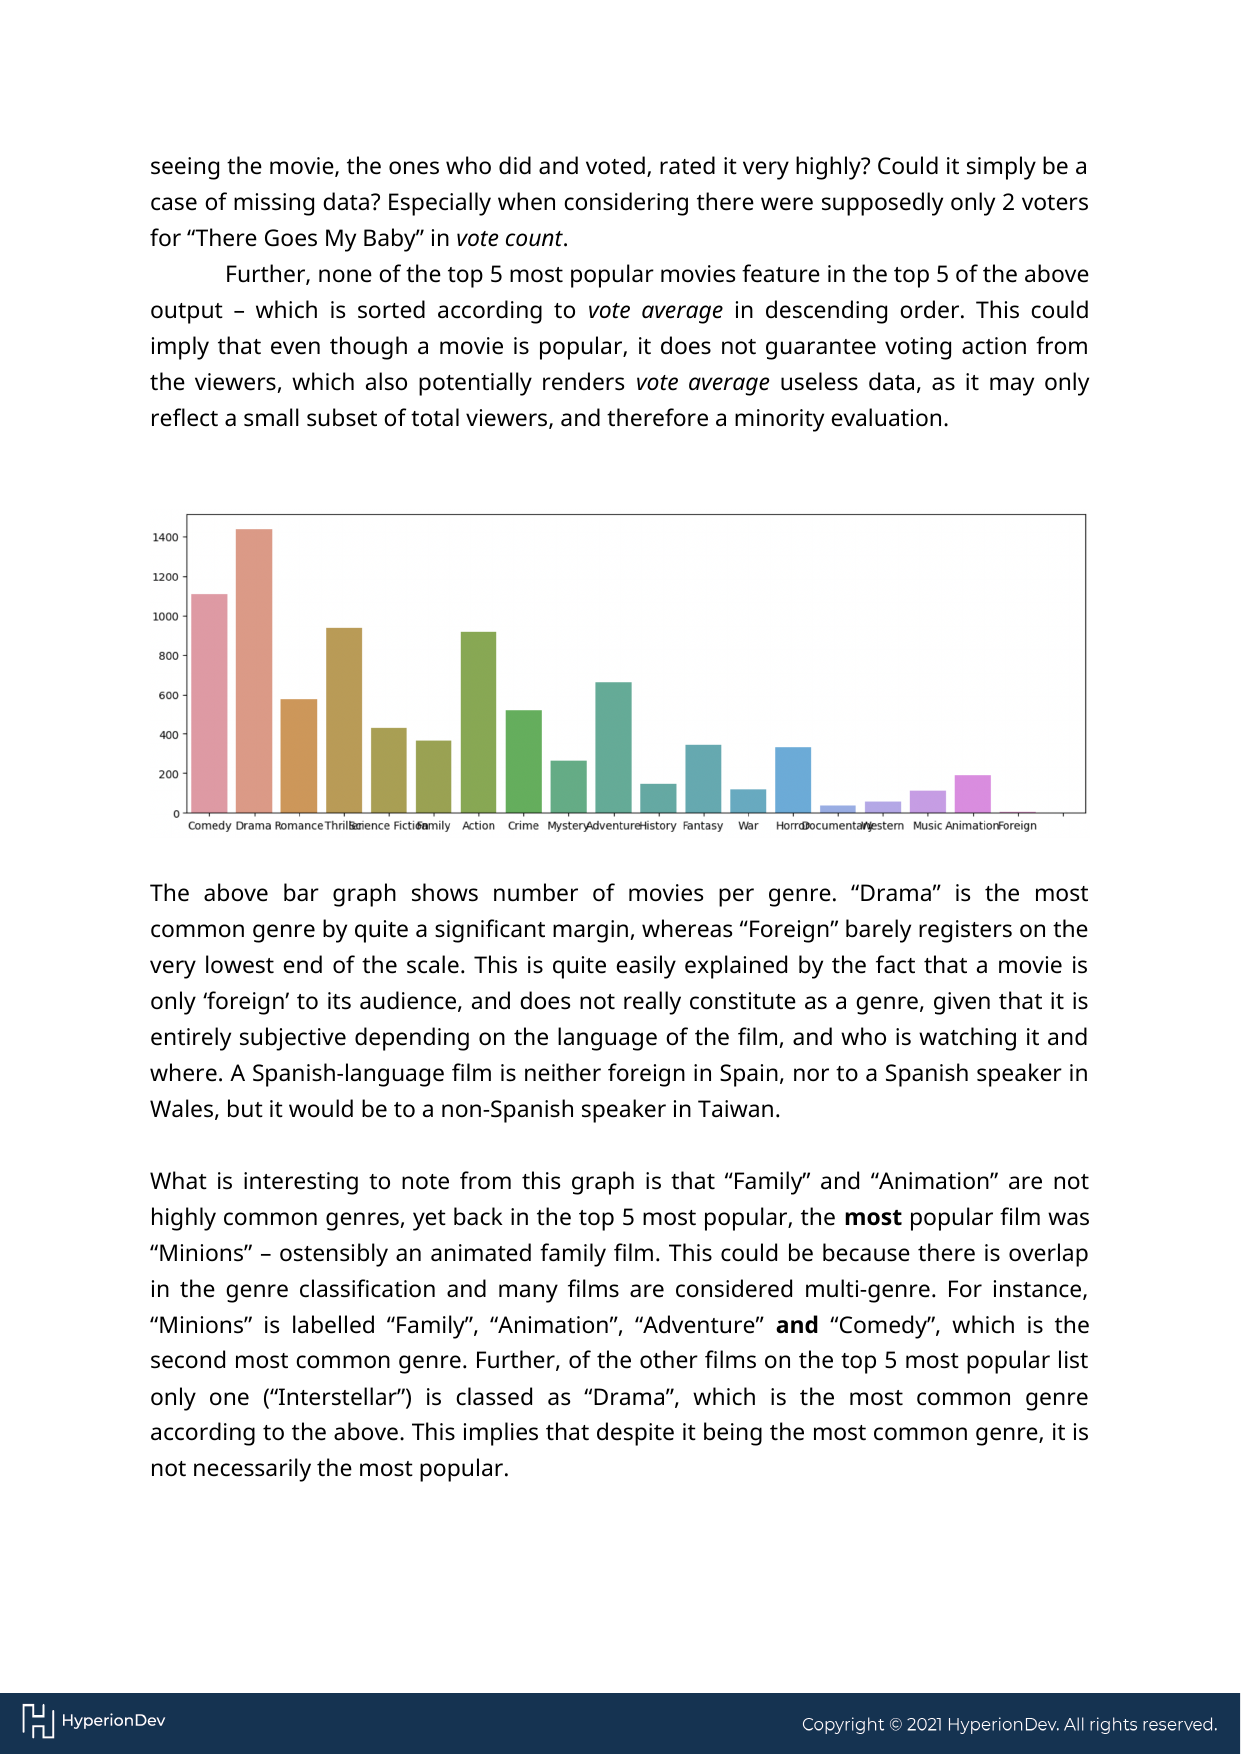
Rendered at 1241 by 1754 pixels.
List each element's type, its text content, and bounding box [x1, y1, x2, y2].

picture [0, 1693, 1241, 1754]
picture [150, 509, 1091, 838]
text Further, none of the top 5 most popular movies feature in the top 5 of the above output – which is sorted according to vote average in descending order. This could imply that even though a movie is popular, it does not guarantee voting action from the viewers, which also potentially renders vote average useless data, as it may only reflect a small subset of total viewers, and therefore a minority evaluation. [150, 258, 1090, 433]
text What is interesting to note from this graph is that “Family” and “Animation” are not highly common genres, yet back in the top 5 most popular, the most popular film was “Minions” – ostensibly an animated family film. This could be because there is overlap in the genre classification and many films are considered multi-genre. For instance, “Minions” is labelled “Family”, “Animation”, “Adventure” and “Comedy”, which is the second most common genre. Further, of the other films on the top 5 most popular list only one (“Interstellar”) is classed as “Drama”, which is the most common genre according to the above. This implies that despite it being the most common genre, it is not necessarily the most popular. [150, 1165, 1090, 1483]
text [150, 150, 1090, 253]
text The above bar graph shows number of movies per genre. “Drama” is the most common genre by quite a significant margin, whereas “Foreign” barely registers on the very lowest end of the scale. This is quite easily explained by the fact that a movie is only ‘foreign’ to its audience, and does not really constitute as a genre, given that it is entirely subjective depending on the language of the film, and who is watching it and where. A Spanish-language film is neither foreign in Spain, nor to a Spanish speaker in Wales, but it would be to a non-Spanish speaker in Taiwan. [150, 877, 1090, 1124]
